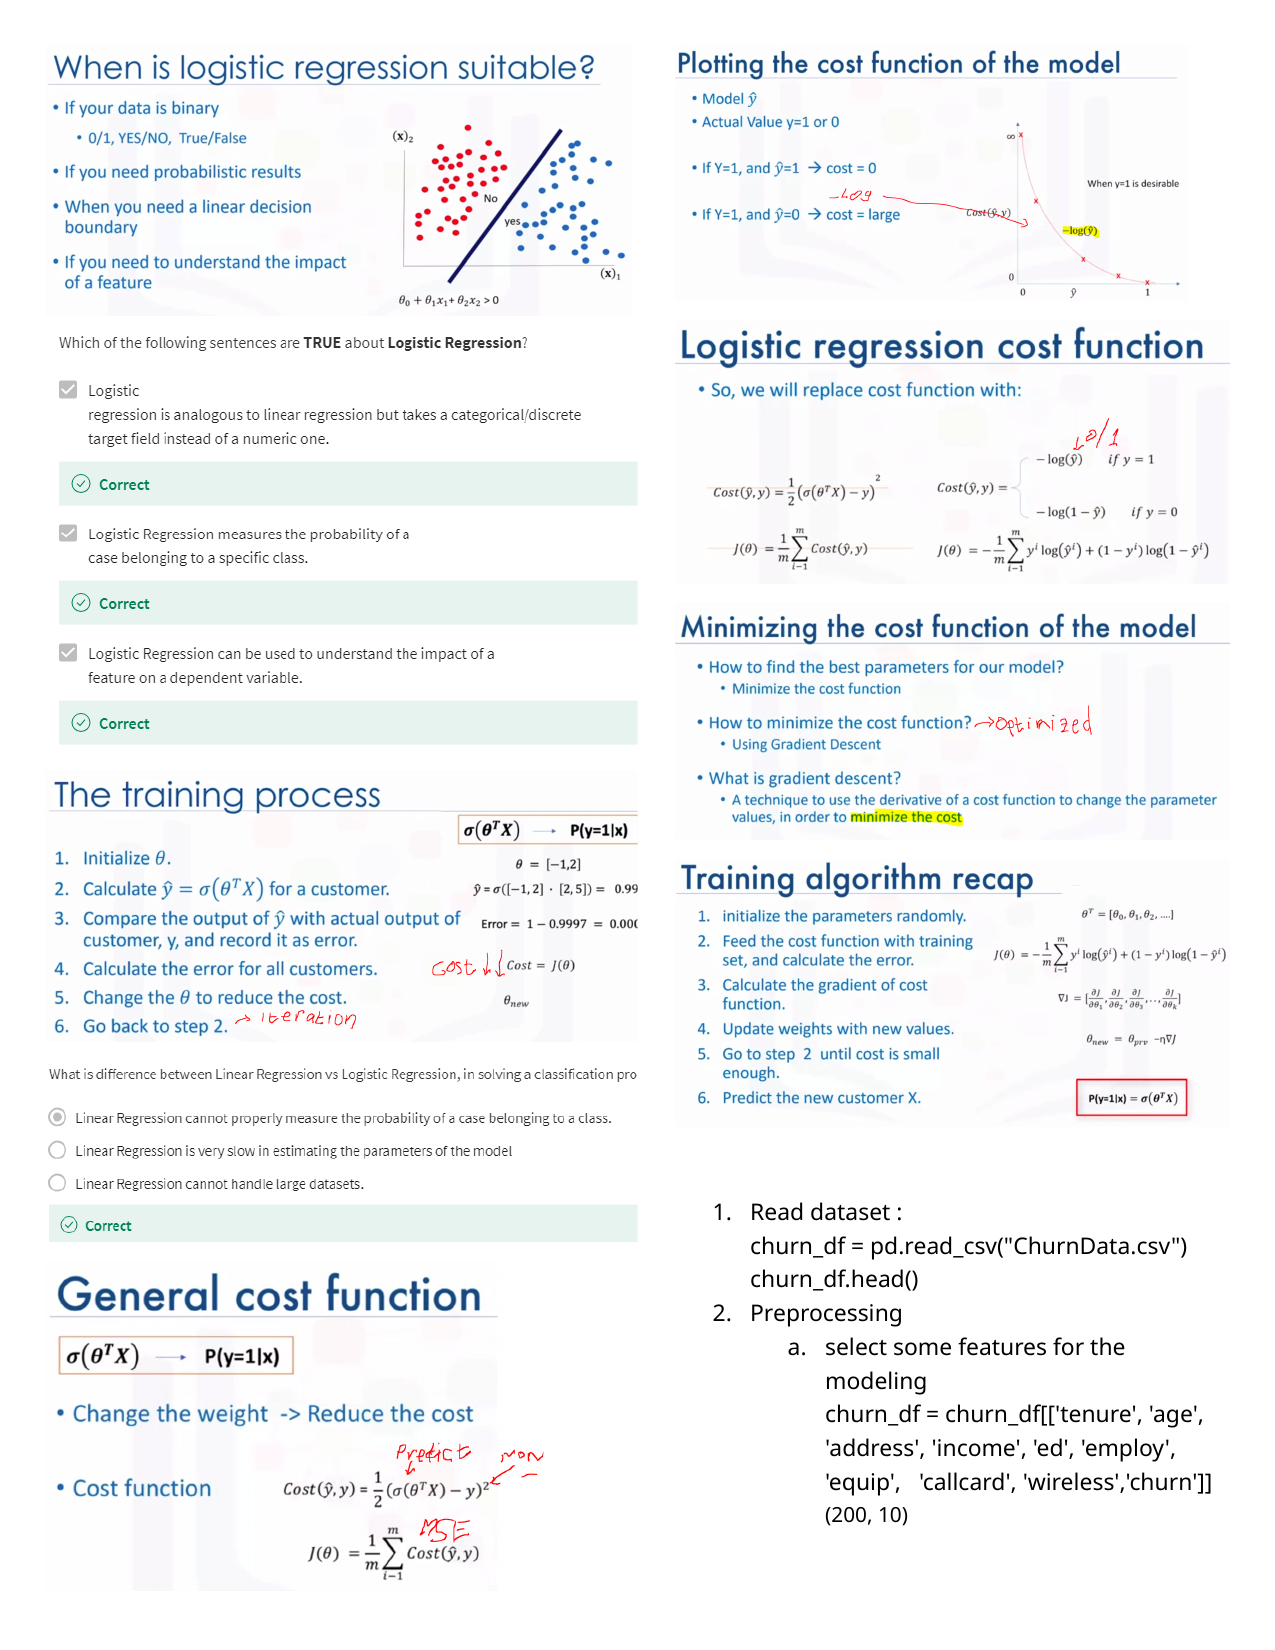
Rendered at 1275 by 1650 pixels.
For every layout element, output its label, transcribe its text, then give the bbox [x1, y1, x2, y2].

list churn_df = pd.read_csv("ChurnData.csv") [750, 1230, 1230, 1261]
picture [675, 602, 1230, 840]
picture [45, 45, 633, 316]
list select some features for the modeling [787, 1331, 1230, 1396]
picture [45, 1043, 638, 1242]
list churn_df = churn_df[['tenure', 'age', 'address', 'income', 'ed', 'employ', 'equip', 'callcard', 'wireless','churn']] [825, 1398, 1230, 1497]
picture [675, 321, 1230, 584]
picture [45, 318, 638, 752]
list Read dataset : [712, 1196, 1230, 1227]
list churn_df.head() [750, 1263, 1230, 1295]
picture [675, 859, 1230, 1127]
picture [45, 770, 638, 1042]
picture [45, 1261, 544, 1591]
list (200, 10) [825, 1500, 1230, 1528]
picture [675, 45, 1189, 302]
list Preprocessing [712, 1297, 1230, 1328]
